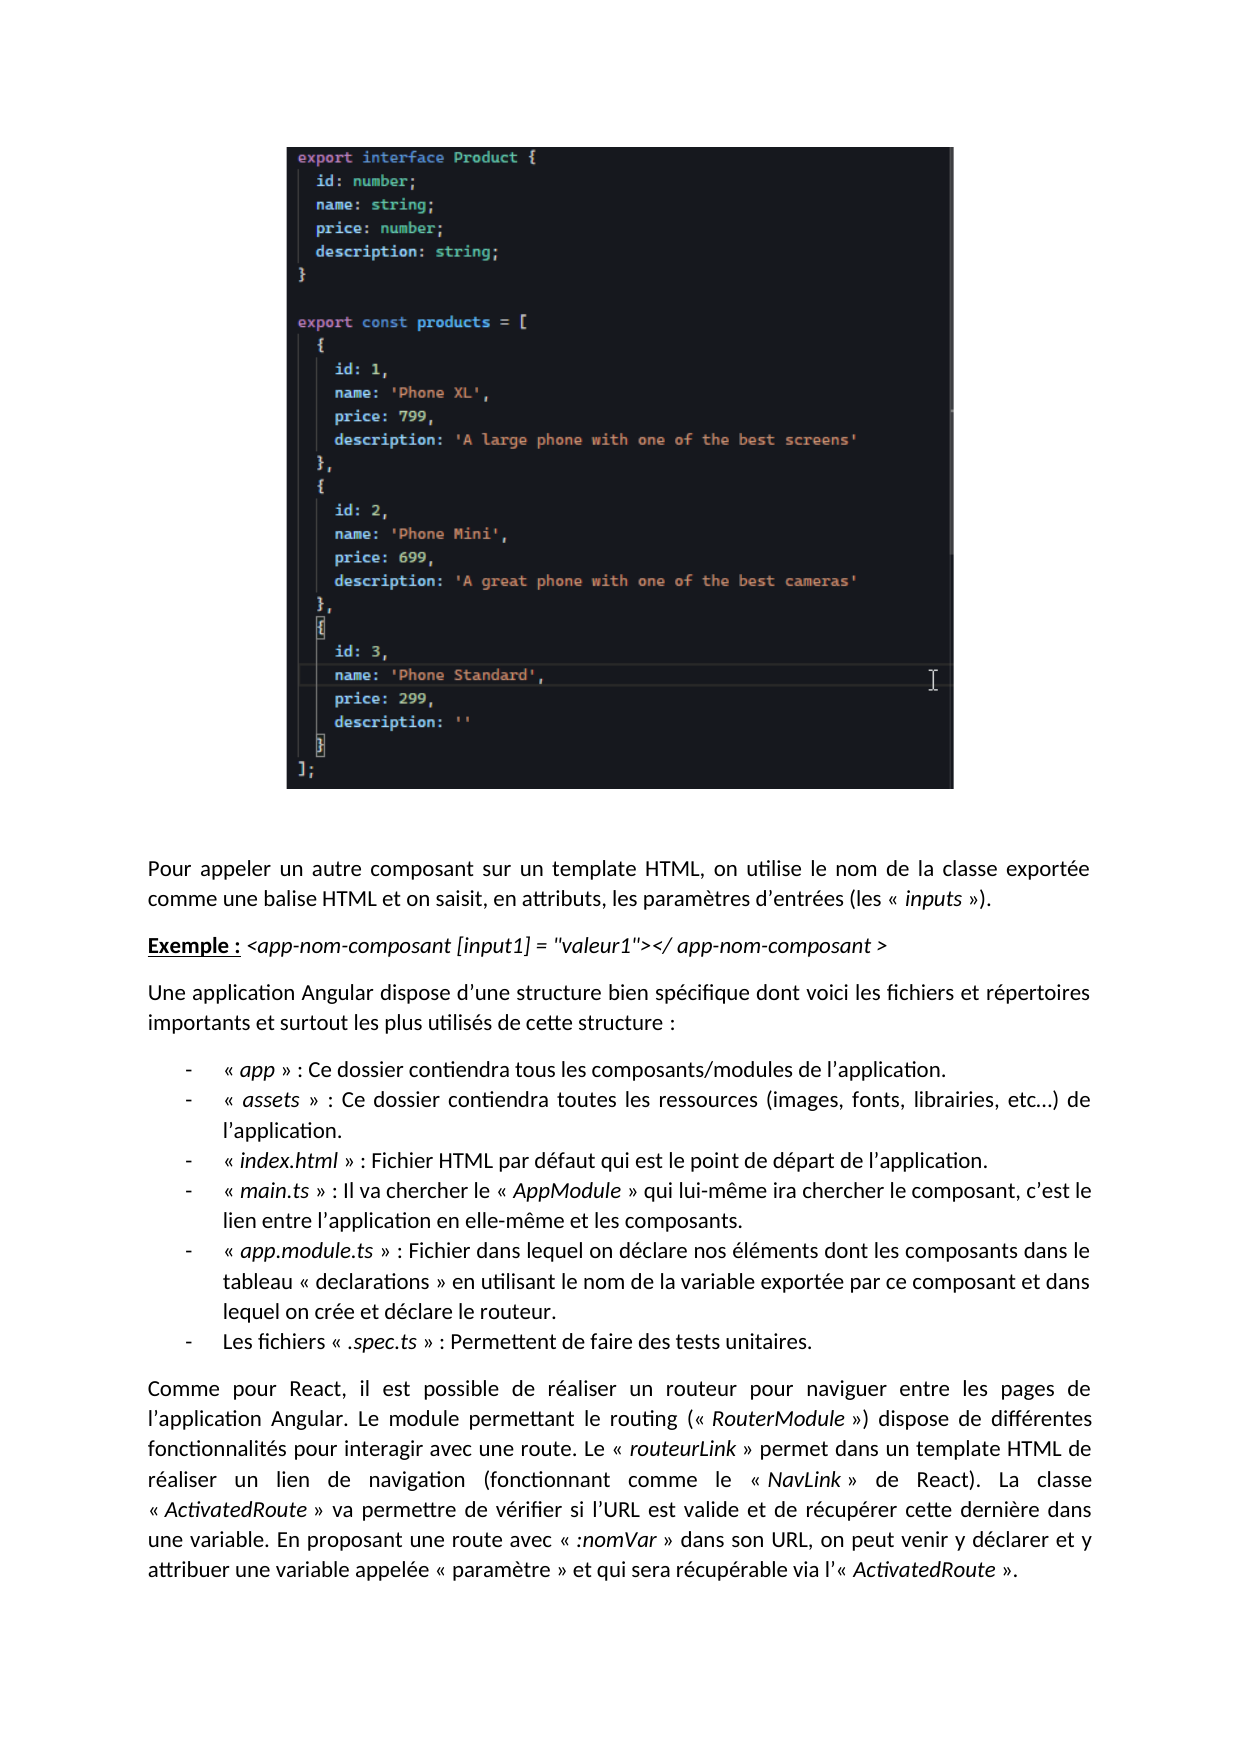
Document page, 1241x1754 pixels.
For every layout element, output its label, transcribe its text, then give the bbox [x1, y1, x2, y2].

list Les fichiers « .spec.ts » : Permettent de faire des tests unitaires. [185, 1327, 1093, 1355]
text Une application Angular dispose d’une structure bien spécifique dont voici les fichiers et répertoires importants et surtout les plus utilisés de cette structure : [148, 978, 1093, 1036]
list « app.module.ts » : Fichier dans lequel on déclare nos éléments dont les composants dans le tableau « declarations » en utilisant le nom de la variable exportée par ce composant et dans lequel on crée et déclare le routeur. [185, 1237, 1093, 1325]
list « assets » : Ce dossier contiendra toutes les ressources (images, fonts, librairies, etc…) de l’application. [185, 1086, 1093, 1144]
list « main.ts » : Il va chercher le « AppModule » qui lui-même ira chercher le composant, c’est le lien entre l’application en elle-même et les composants. [185, 1176, 1093, 1234]
text Pour appeler un autre composant sur un template HTML, on utilise le nom de la classe exportée comme une balise HTML et on saisit, en attributs, les paramètres d’entrées (les « inputs »). [148, 854, 1093, 912]
list « app » : Ce dossier contiendra tous les composants/modules de l’application. [185, 1055, 1093, 1083]
list « index.html » : Fichier HTML par défaut qui est le point de départ de l’application. [185, 1146, 1093, 1174]
text Exemple : <app-nom-composant [input1] = "valeur1"></ app-nom-composant > [148, 931, 1093, 959]
text Comme pour React, il est possible de réaliser un routeur pour naviguer entre les pages de l’application Angular. Le module permettant le routing (« RouterModule ») dispose de différentes fonctionnalités pour interagir avec une route. Le « routeurLink » permet dans un template HTML de réaliser un lien de navigation (fonctionnant comme le « NavLink » de React). La classe « ActivatedRoute » va permettre de vérifier si l’URL est valide et de récupérer cette dernière dans une variable. En proposant une route avec « :nomVar » dans son URL, on peut venir y déclarer et y attribuer une variable appelée « paramètre » et qui sera récupérable via l’« ActivatedRoute ». [148, 1374, 1093, 1583]
